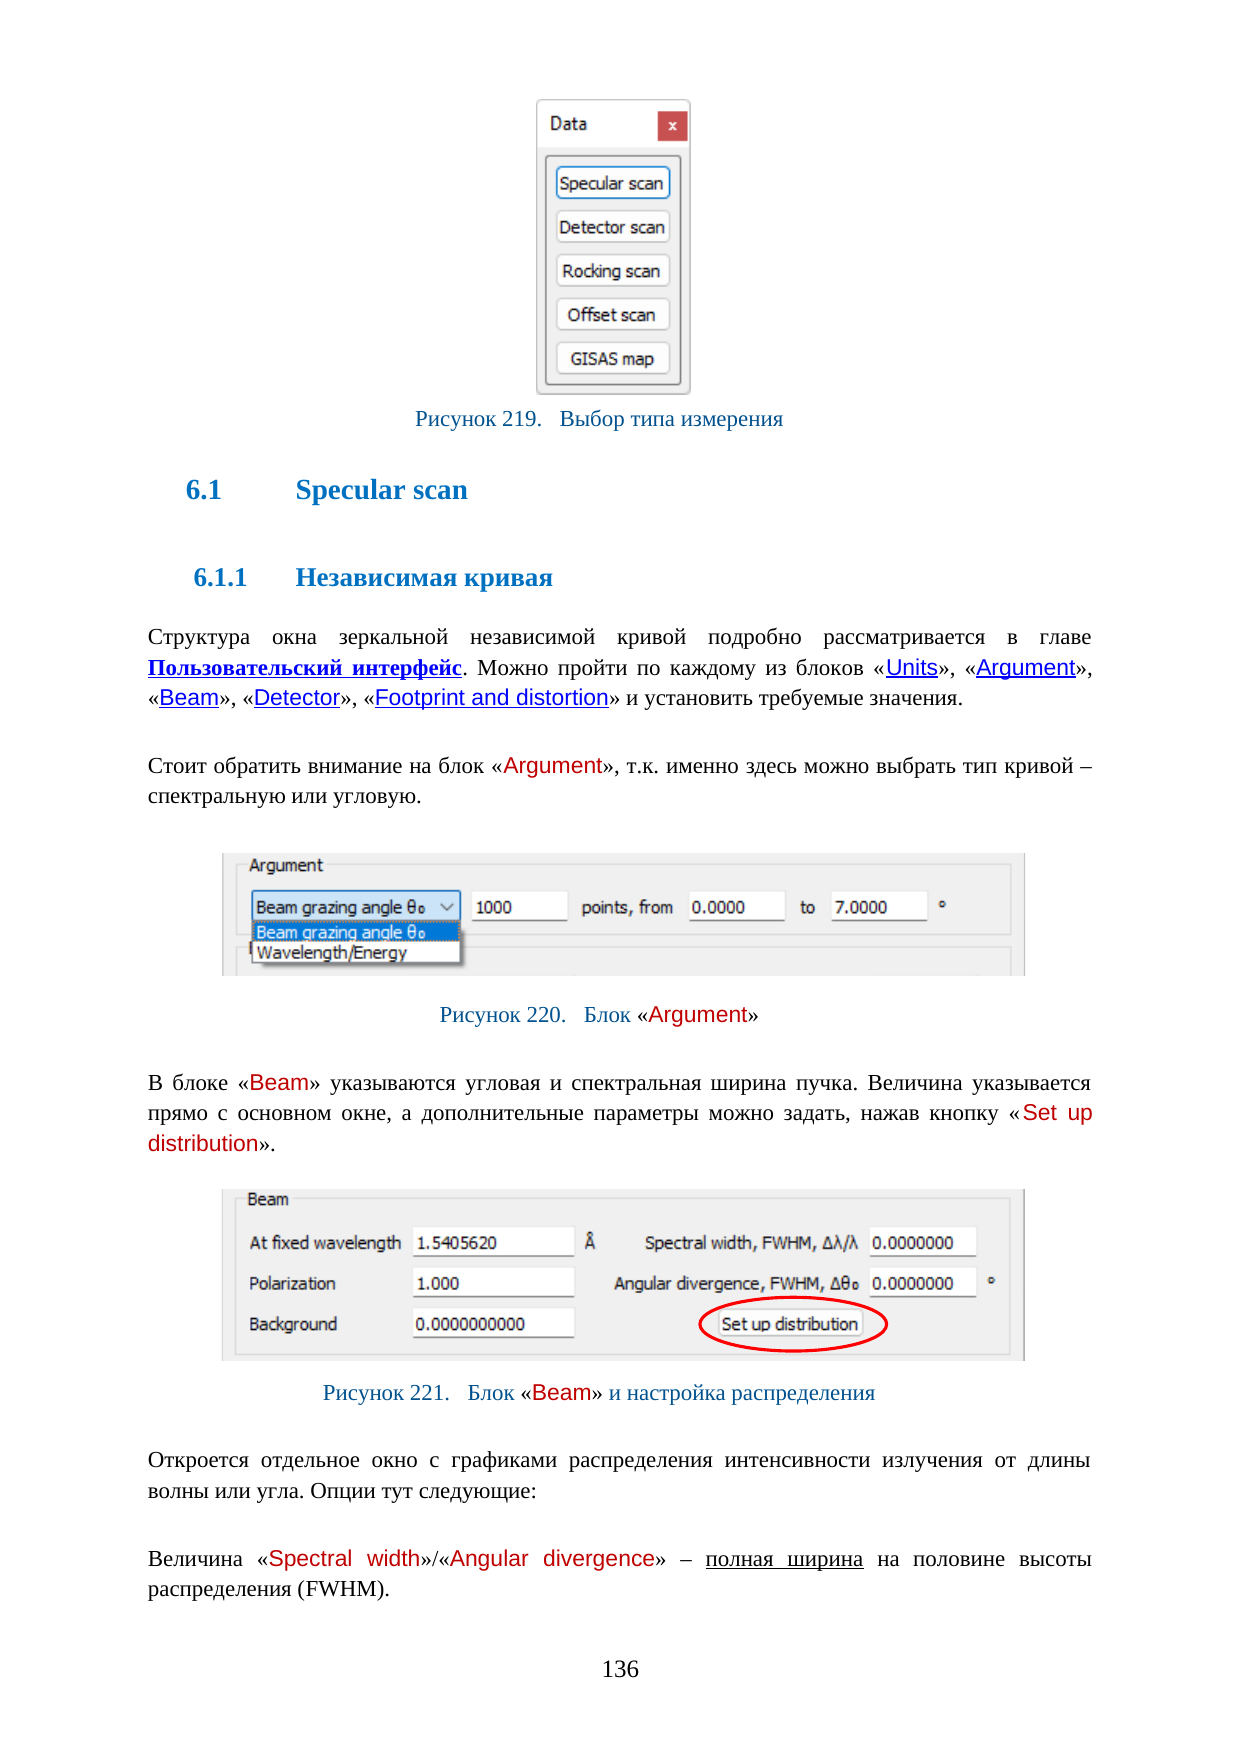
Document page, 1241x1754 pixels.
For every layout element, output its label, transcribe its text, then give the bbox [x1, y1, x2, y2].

text Откроется отдельное окно с графиками распределения интенсивности излучения от длины волны или угла. Опции тут следующие: [148, 1447, 1093, 1503]
subtitle Specular scan [155, 472, 1093, 506]
list Выбор типа измерения [178, 133, 1093, 431]
picture [536, 99, 691, 395]
text Структура окна зеркальной независимой кривой подробно рассматривается в главе Пользовательский интерфейс. Можно пройти по каждому из блоков «Units», «Argument», «Beam», «Detector», «Footprint and distortion» и установить требуемые значения. [148, 623, 1093, 710]
text Стоит обратить внимание на блок «Argument», т.к. именно здесь можно выбрать тип кривой – спектральную или угловую. [148, 752, 1093, 808]
text Величина «Spectral width»/«Angular divergence» – полная ширина на половине высоты распределения (FWHM). [148, 1544, 1093, 1601]
picture [221, 1189, 1025, 1361]
picture [222, 853, 1026, 976]
text В блоке «Beam» указываются угловая и спектральная ширина пучка. Величина указывается прямо с основном окне, а дополнительные параметры можно задать, нажав кнопку «Set up distribution». [148, 1069, 1093, 1156]
subtitle Независимая кривая [193, 561, 1093, 592]
